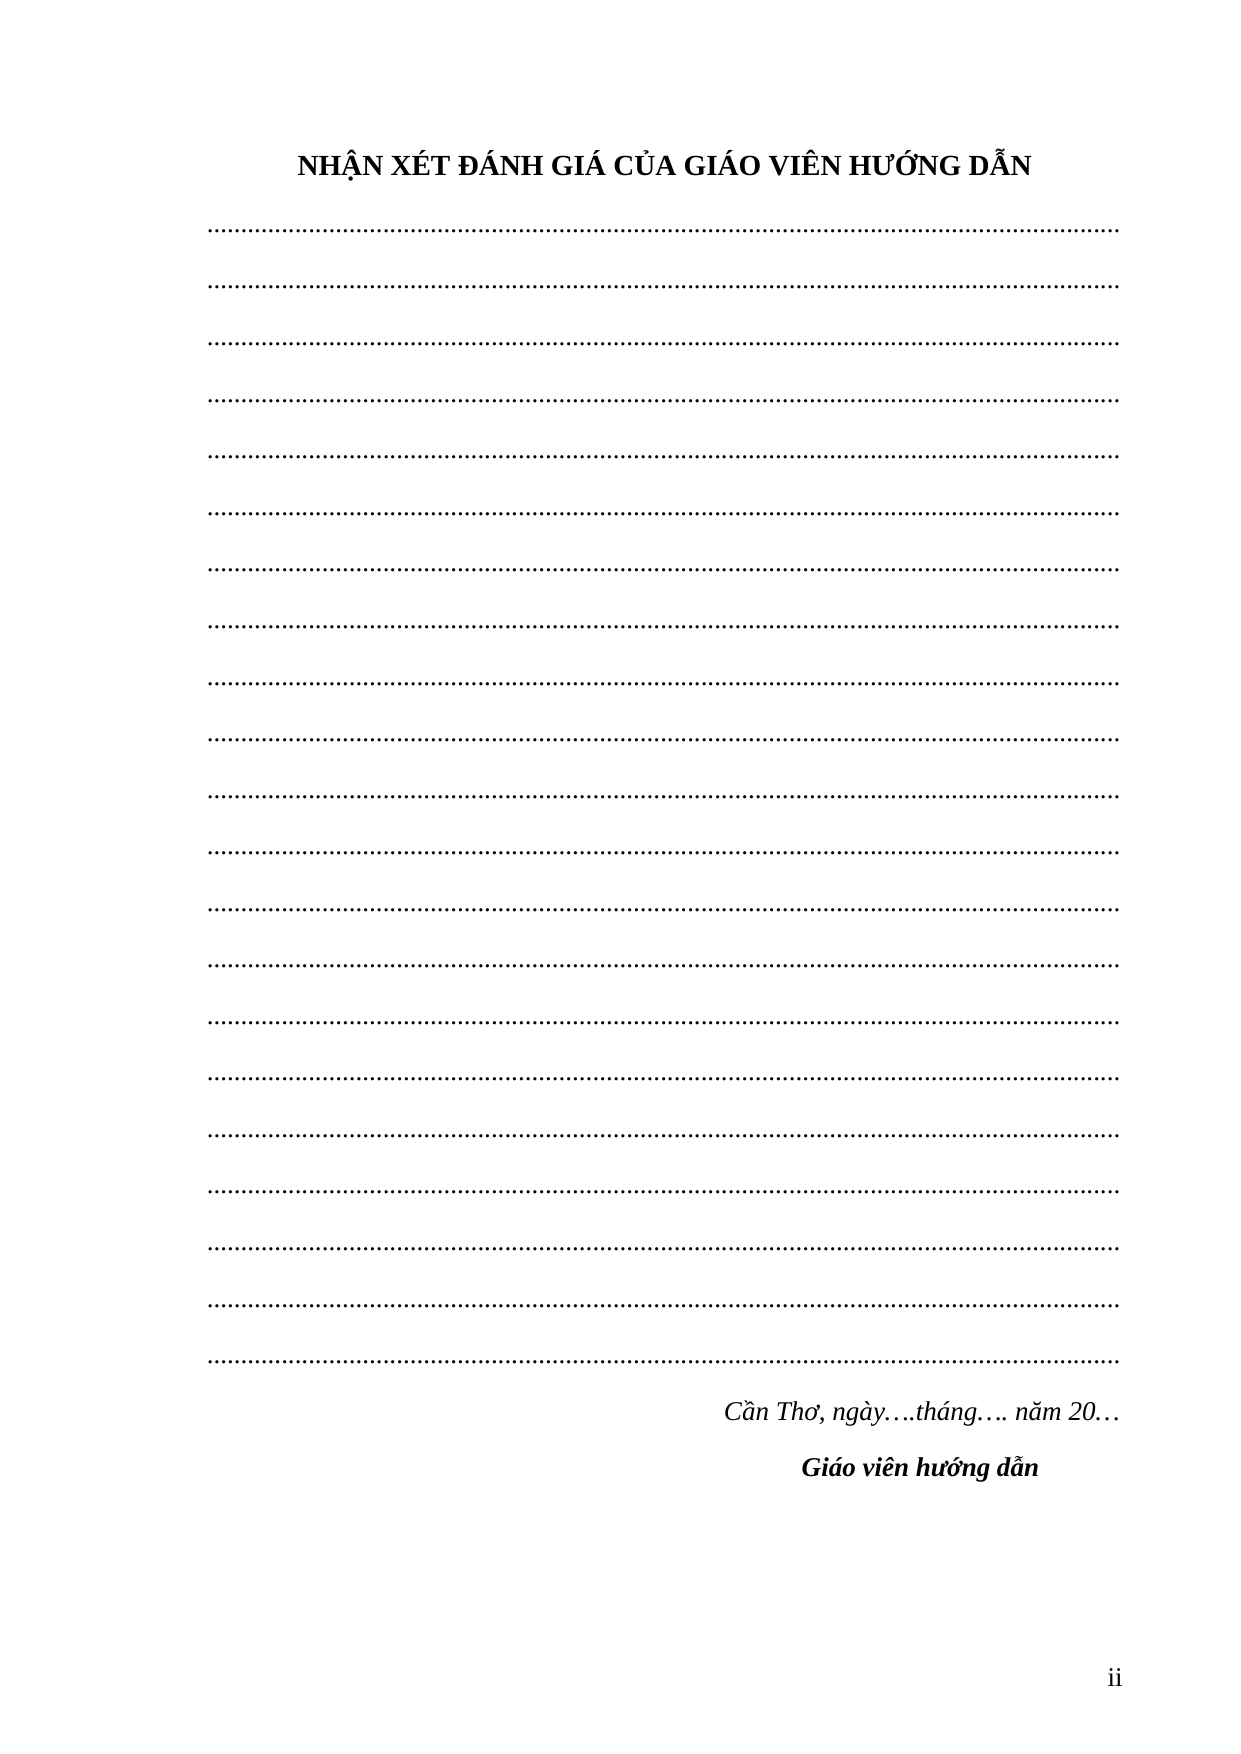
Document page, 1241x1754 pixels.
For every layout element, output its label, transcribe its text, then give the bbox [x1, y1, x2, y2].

text NHẬN XÉT ĐÁNH GIÁ CỦA GIÁO VIÊN HƯỚNG DẪN [207, 148, 1122, 181]
text Cần Thơ, ngày….tháng…. năm 20… [207, 1395, 1122, 1426]
text Giáo viên hướng dẫn [207, 1451, 1122, 1483]
